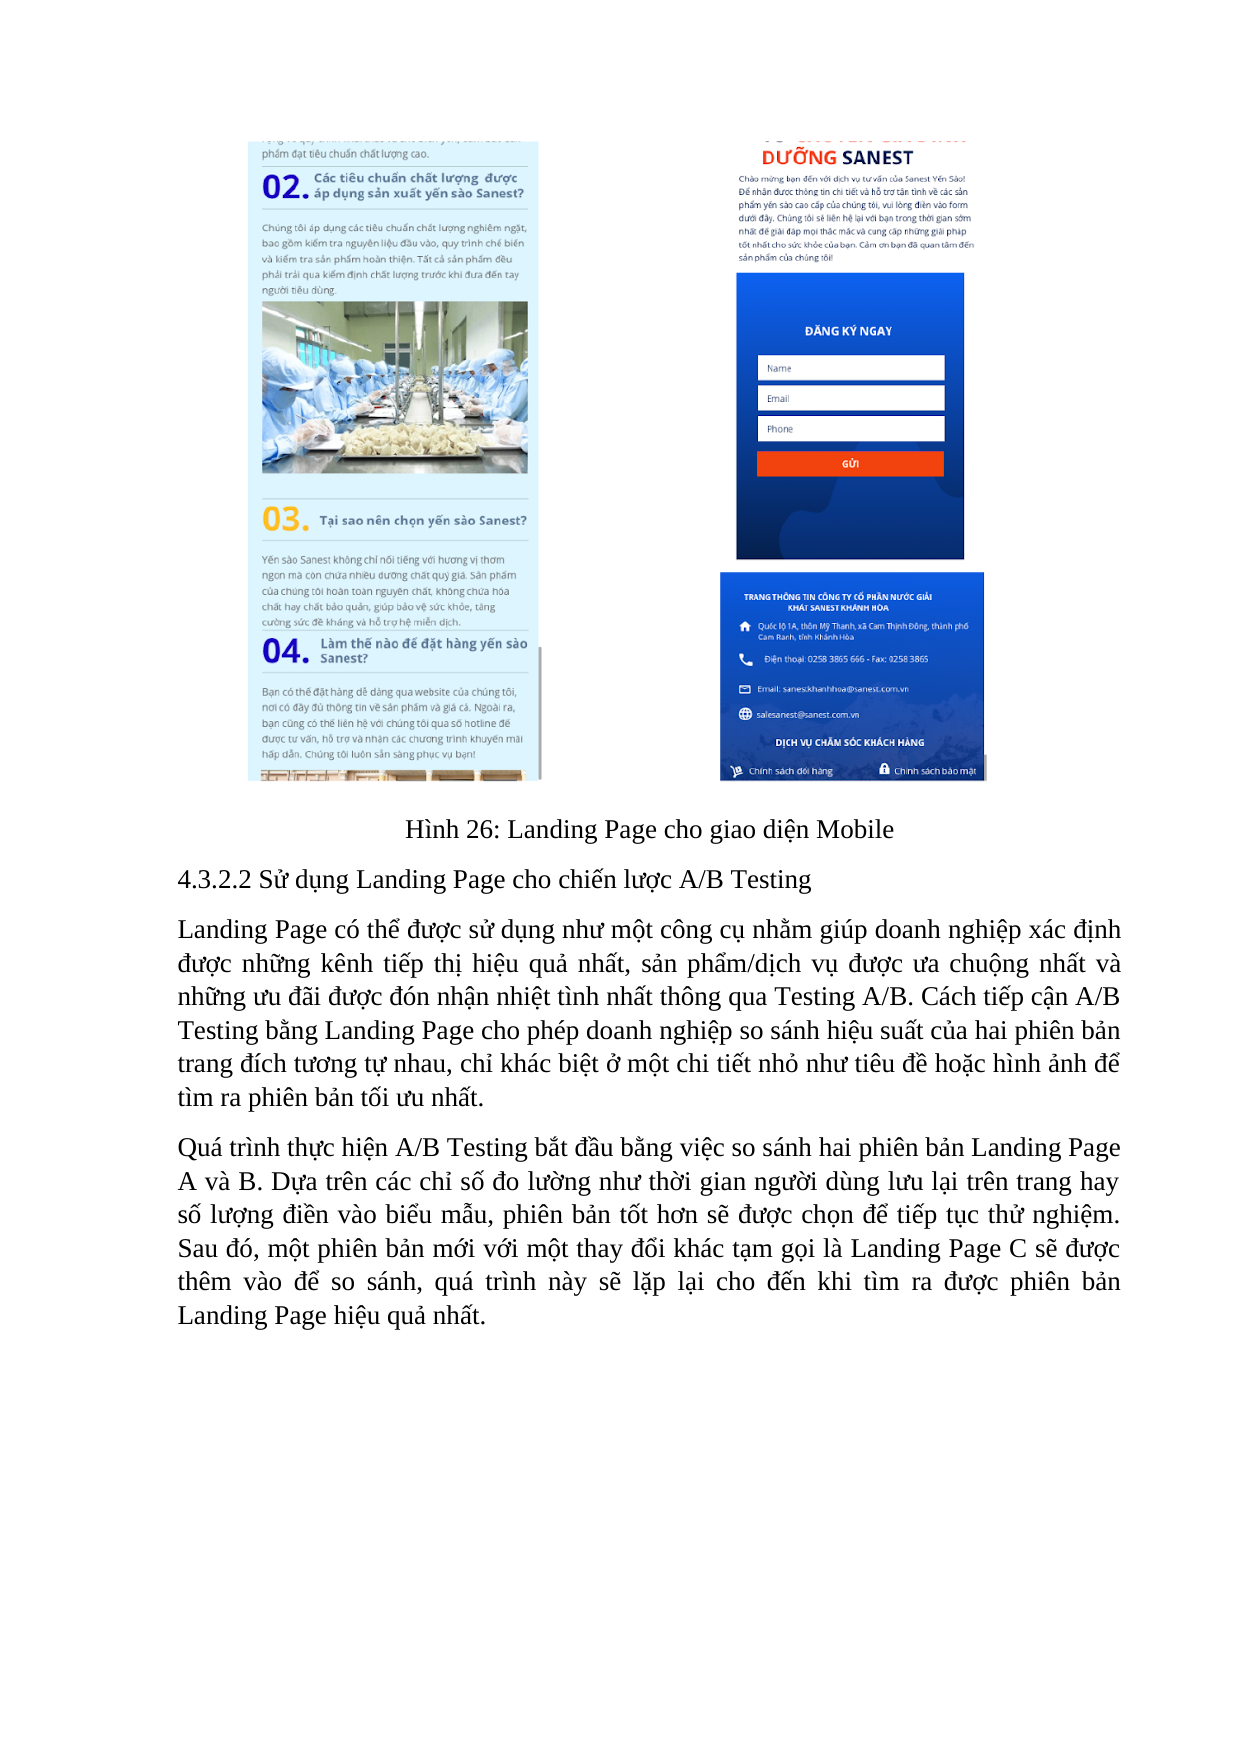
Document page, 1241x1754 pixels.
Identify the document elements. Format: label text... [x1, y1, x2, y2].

text Quá trình thực hiện A/B Testing bắt đầu bằng việc so sánh hai phiên bản Landing Page A và B. Dựa trên các chỉ số đo lường như thời gian người dùng lưu lại trên trang hay số lượng điền vào biểu mẫu, phiên bản tốt hơn sẽ được chọn để tiếp tục thử nghiệm. Sau đó, một phiên bản mới với một thay đổi khác tạm gọi là Landing Page C sẽ được thêm vào để so sánh, quá trình này sẽ lặp lại cho đến khi tìm ra được phiên bản Landing Page hiệu quả nhất. [177, 1131, 1122, 1330]
text 4.3.2.2 Sử dụng Landing Page cho chiến lược A/B Testing [177, 863, 1122, 894]
picture [177, 118, 1027, 794]
text Hình 26: Landing Page cho giao diện Mobile [177, 813, 1122, 844]
text Landing Page có thể được sử dụng như một công cụ nhằm giúp doanh nghiệp xác định được những kênh tiếp thị hiệu quả nhất, sản phẩm/dịch vụ được ưa chuộng nhất và những ưu đãi được đón nhận nhiệt tình nhất thông qua Testing A/B. Cách tiếp cận A/B Testing bằng Landing Page cho phép doanh nghiệp so sánh hiệu suất của hai phiên bản trang đích tương tự nhau, chỉ khác biệt ở một chi tiết nhỏ như tiêu đề hoặc hình ảnh để tìm ra phiên bản tối ưu nhất. [177, 913, 1122, 1112]
